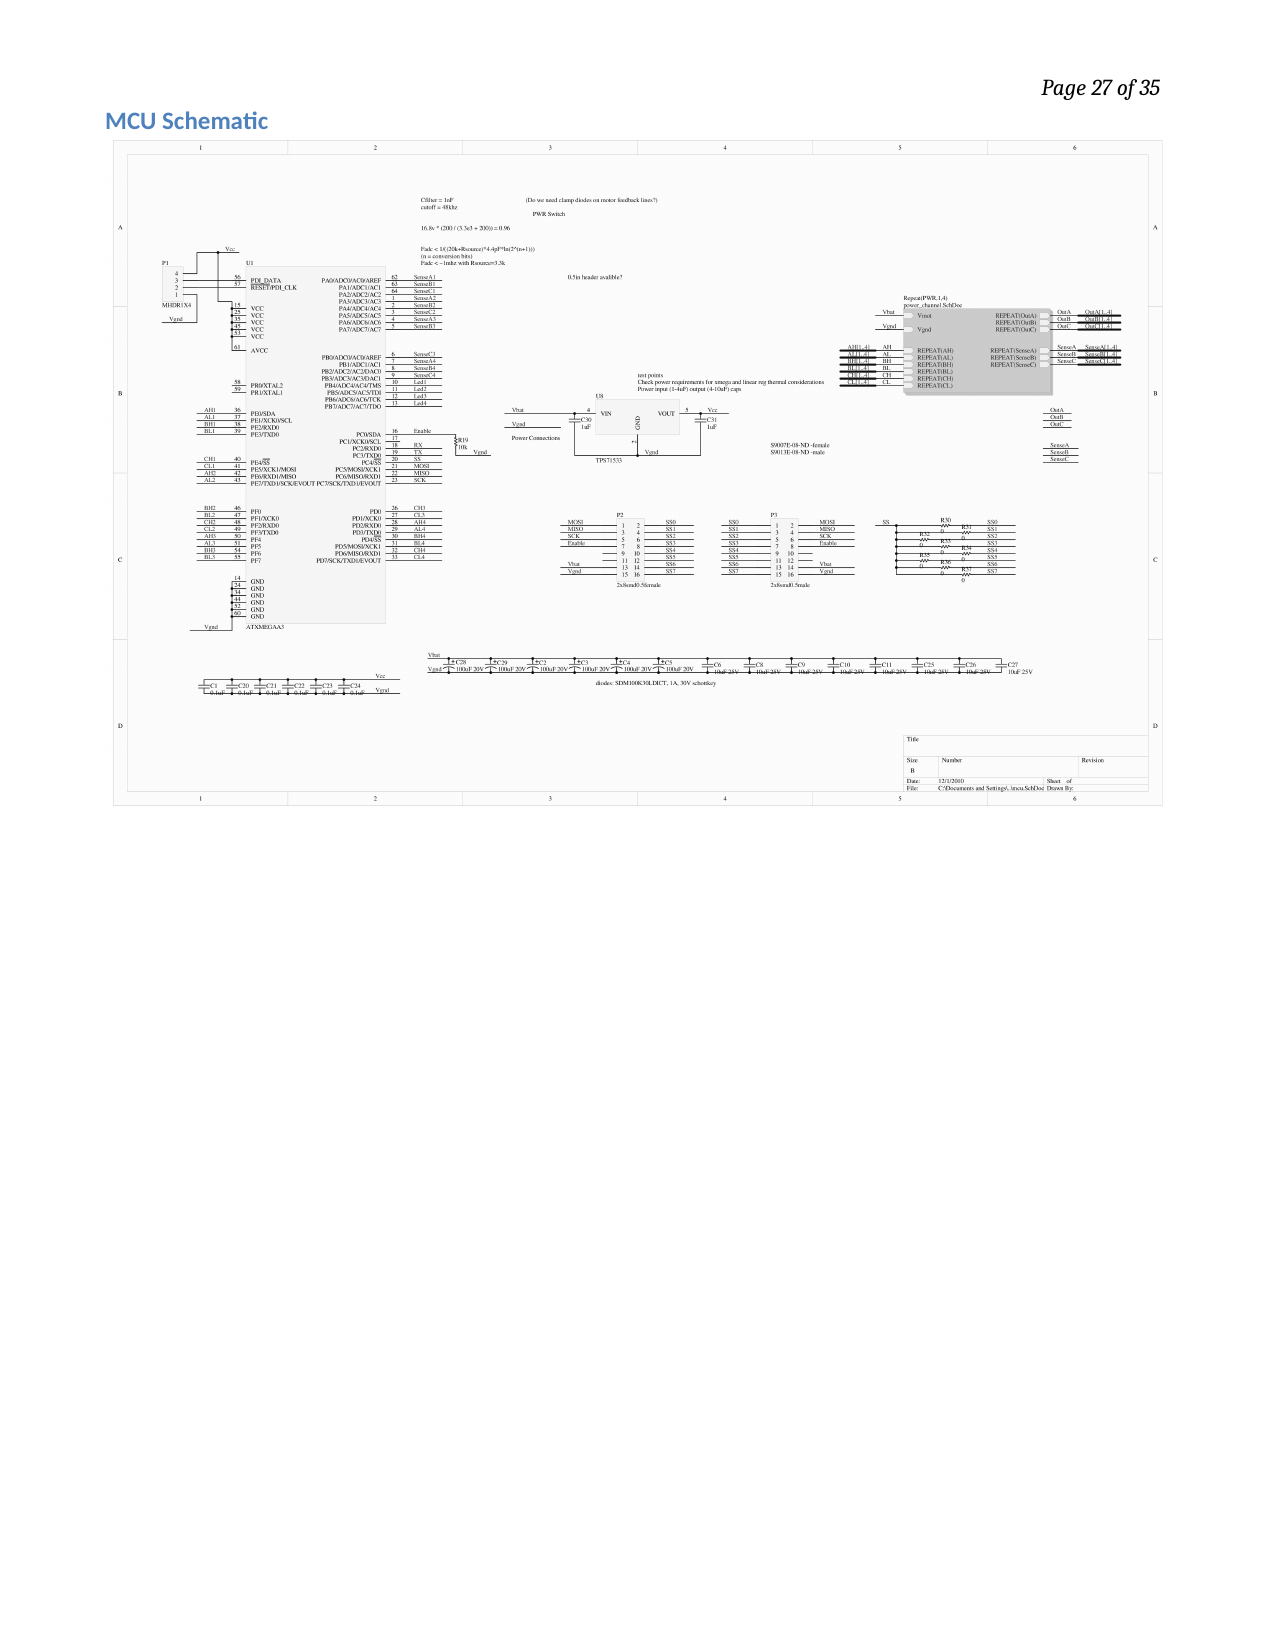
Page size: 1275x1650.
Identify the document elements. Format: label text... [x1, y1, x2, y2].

picture [105, 135, 1170, 812]
subtitle MCU Schematic [105, 105, 1170, 135]
